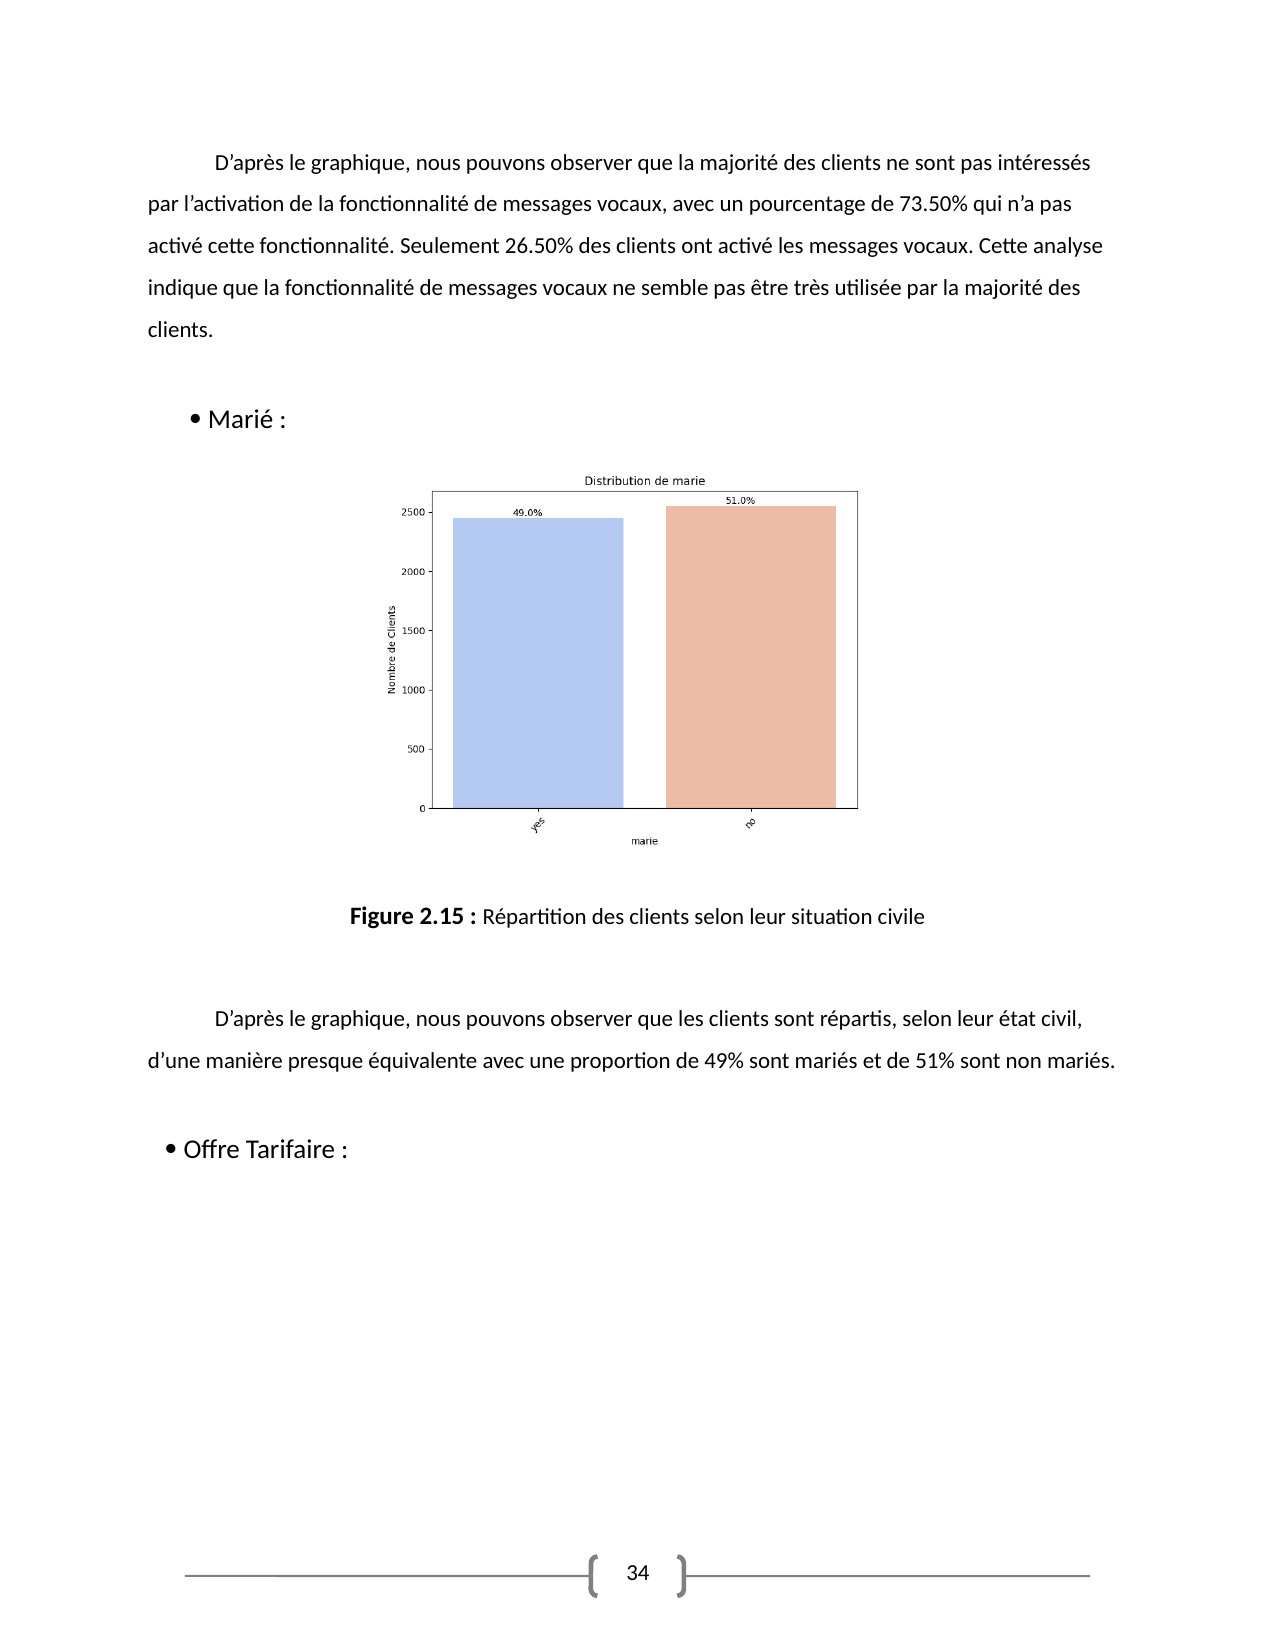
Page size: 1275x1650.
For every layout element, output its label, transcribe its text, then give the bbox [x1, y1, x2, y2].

text Figure 2.15 : Répartition des clients selon leur situation civile [148, 900, 1127, 930]
text D’après le graphique, nous pouvons observer que les clients sont répartis, selon leur état civil, d’une manière presque équivalente avec une proportion de 49% sont mariés et de 51% sont non mariés. Offre Tarifaire : [148, 962, 1127, 1166]
text D’après le graphique, nous pouvons observer que la majorité des clients ne sont pas intéressés par l’activation de la fonctionnalité de messages vocaux, avec un pourcentage de 73.50% qui n’a pas activé cette fonctionnalité. Seulement 26.50% des clients ont activé les messages vocaux. Cette analyse indique que la fonctionnalité de messages vocaux ne semble pas être très utilisée par la majorité des clients. Marié : [148, 148, 1127, 526]
picture [363, 526, 912, 853]
